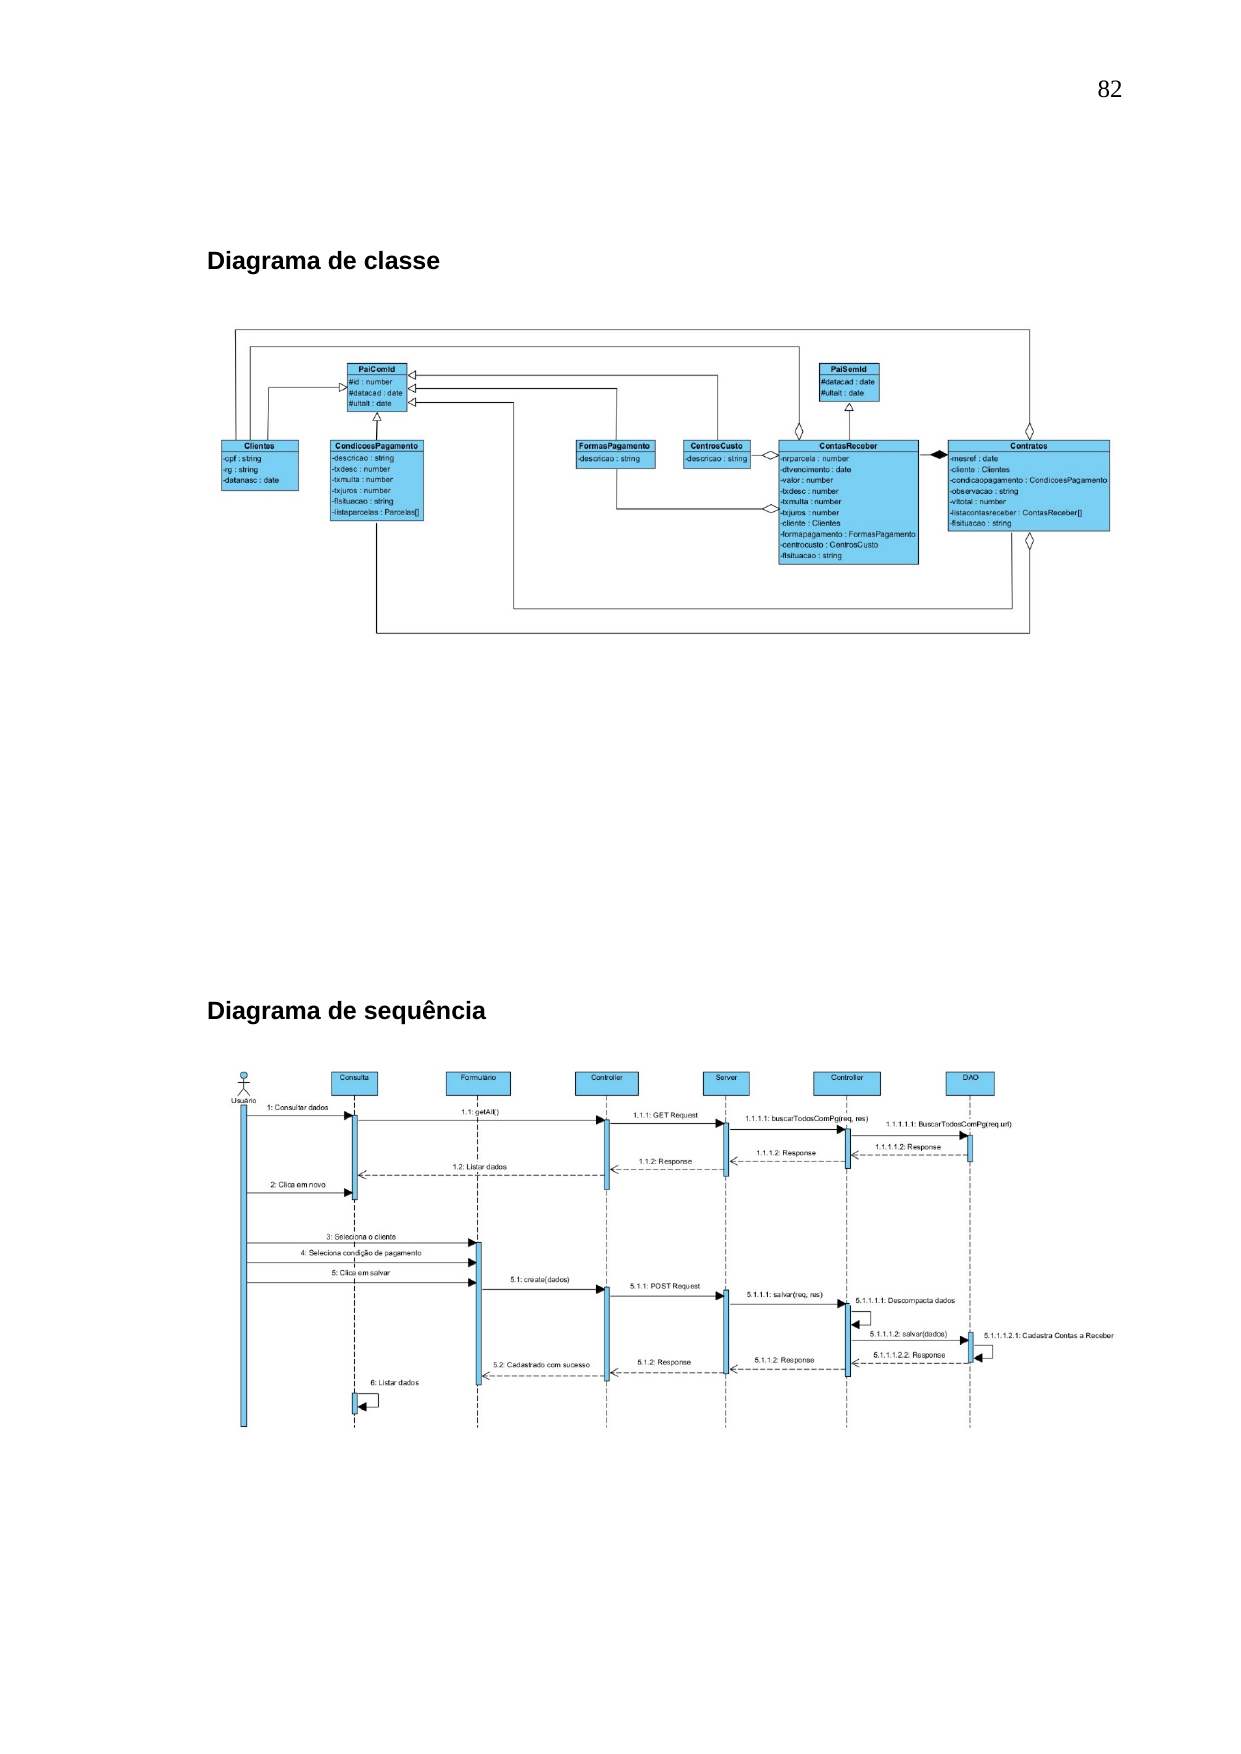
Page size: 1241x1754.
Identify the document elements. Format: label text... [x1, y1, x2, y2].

text Diagrama de classe [207, 246, 1122, 275]
picture [206, 1053, 1122, 1462]
text Diagrama de sequência [207, 996, 1122, 1024]
picture [206, 303, 1120, 680]
